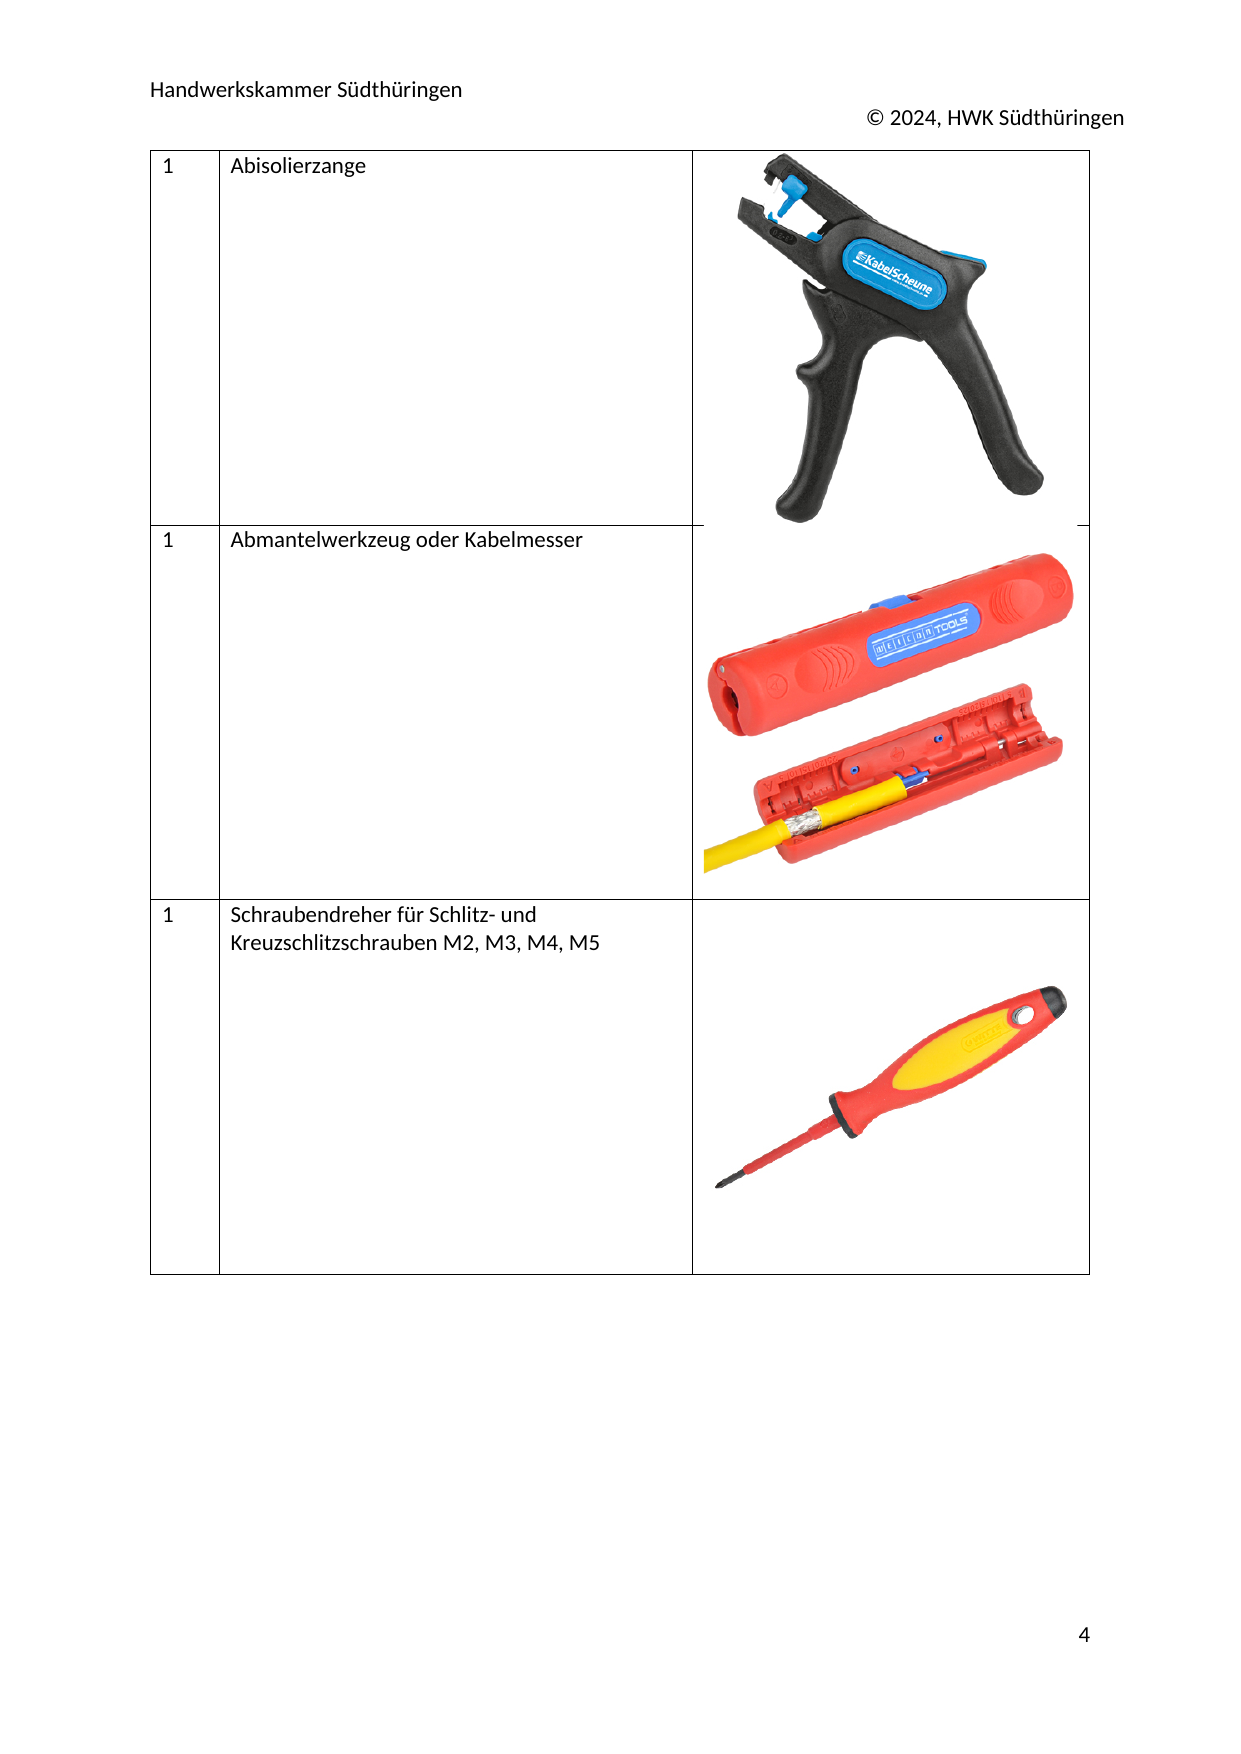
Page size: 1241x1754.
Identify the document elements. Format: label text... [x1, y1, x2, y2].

table_cell 1 [151, 151, 219, 524]
table_cell Abmantelwerkzeug oder Kabelmesser [220, 526, 692, 899]
table_cell [693, 526, 703, 899]
table_cell Schraubendreher für Schlitz- und Kreuzschlitzschrauben M2, M3, M4, M5 [220, 900, 692, 1273]
table_cell 1 [151, 526, 219, 899]
table_cell [1078, 900, 1089, 1273]
table_cell [693, 151, 703, 524]
table_cell 1 [151, 900, 219, 1273]
table_cell [1078, 151, 1089, 524]
table_cell [693, 900, 703, 1273]
table_cell Abisolierzange [220, 151, 692, 524]
picture [703, 151, 1078, 899]
picture [703, 900, 1078, 1274]
table_cell [1078, 526, 1089, 899]
